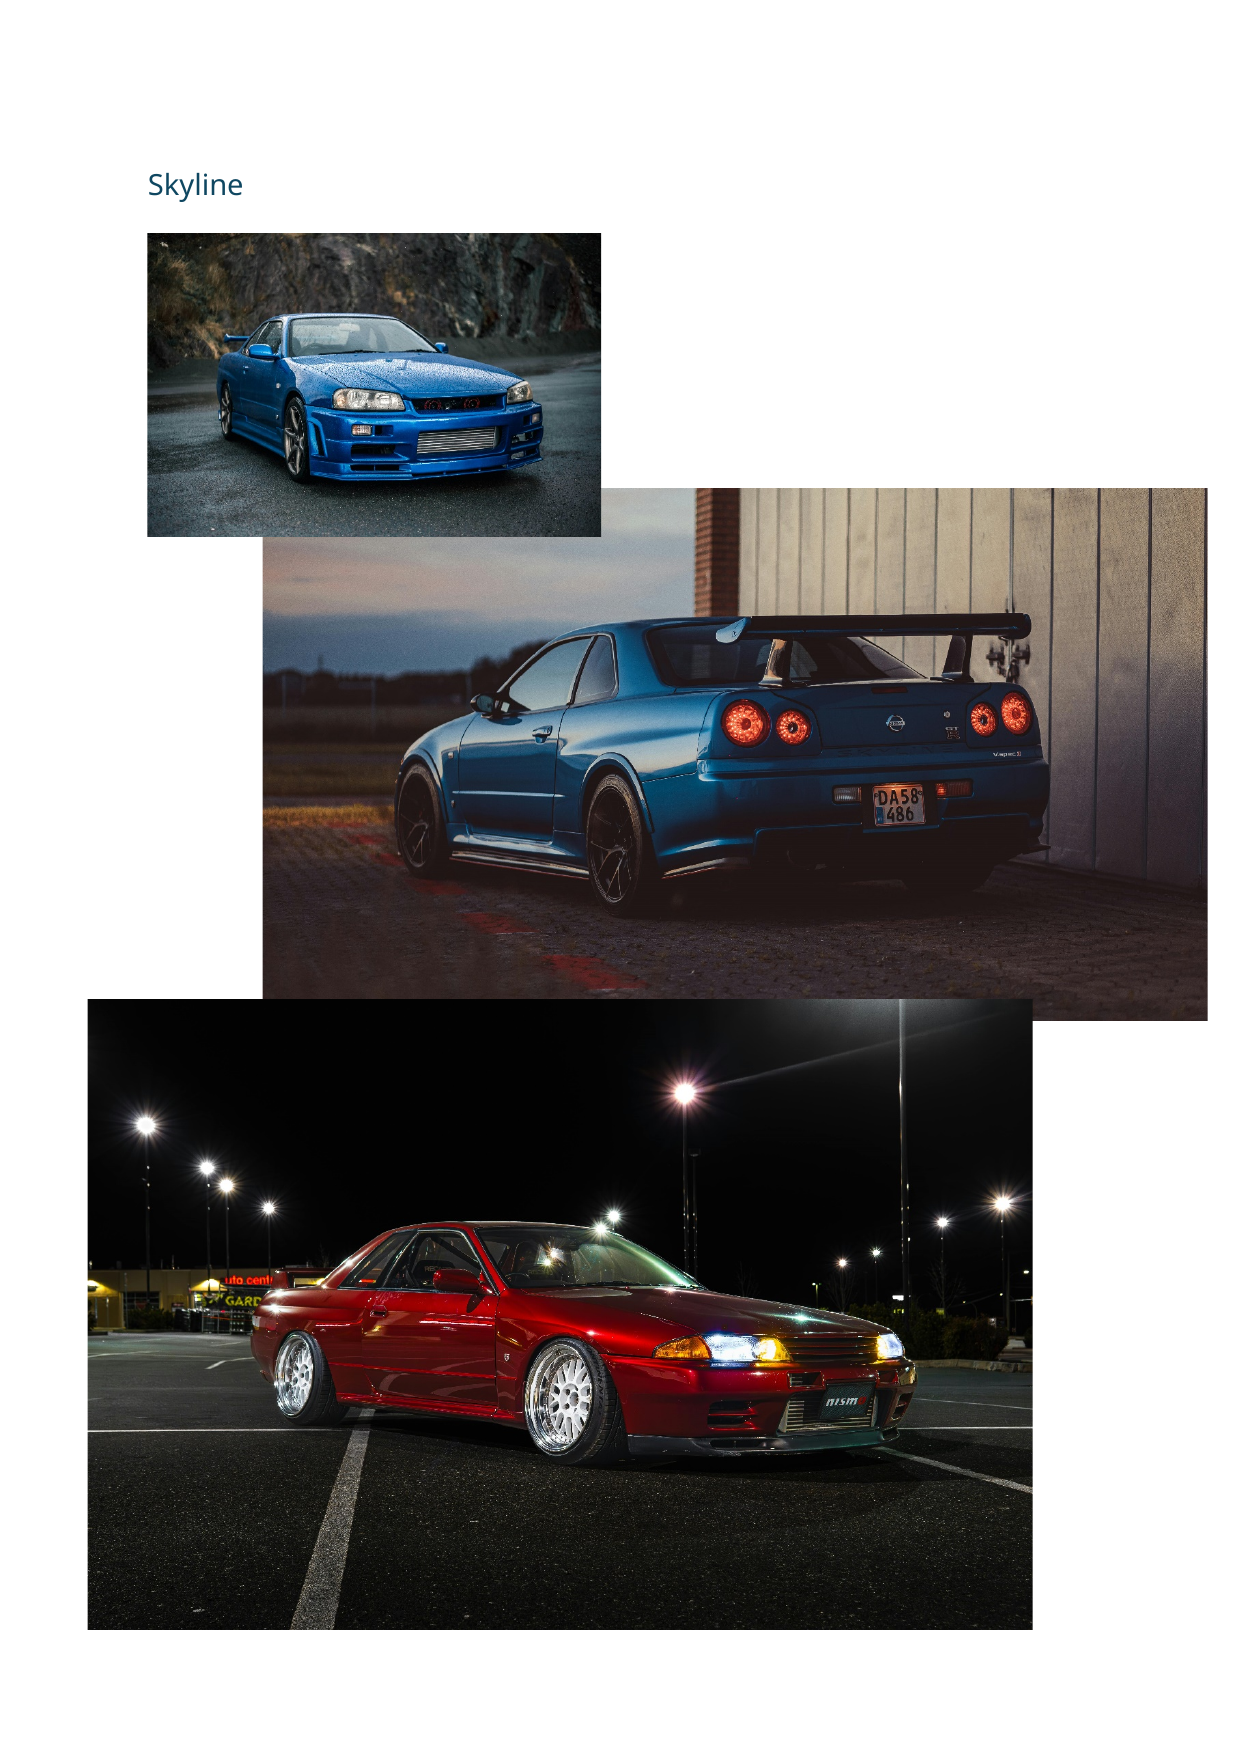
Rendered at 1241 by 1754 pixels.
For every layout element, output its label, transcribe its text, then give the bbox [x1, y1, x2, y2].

picture [87, 233, 1208, 1630]
subtitle Skyline [148, 164, 1093, 204]
